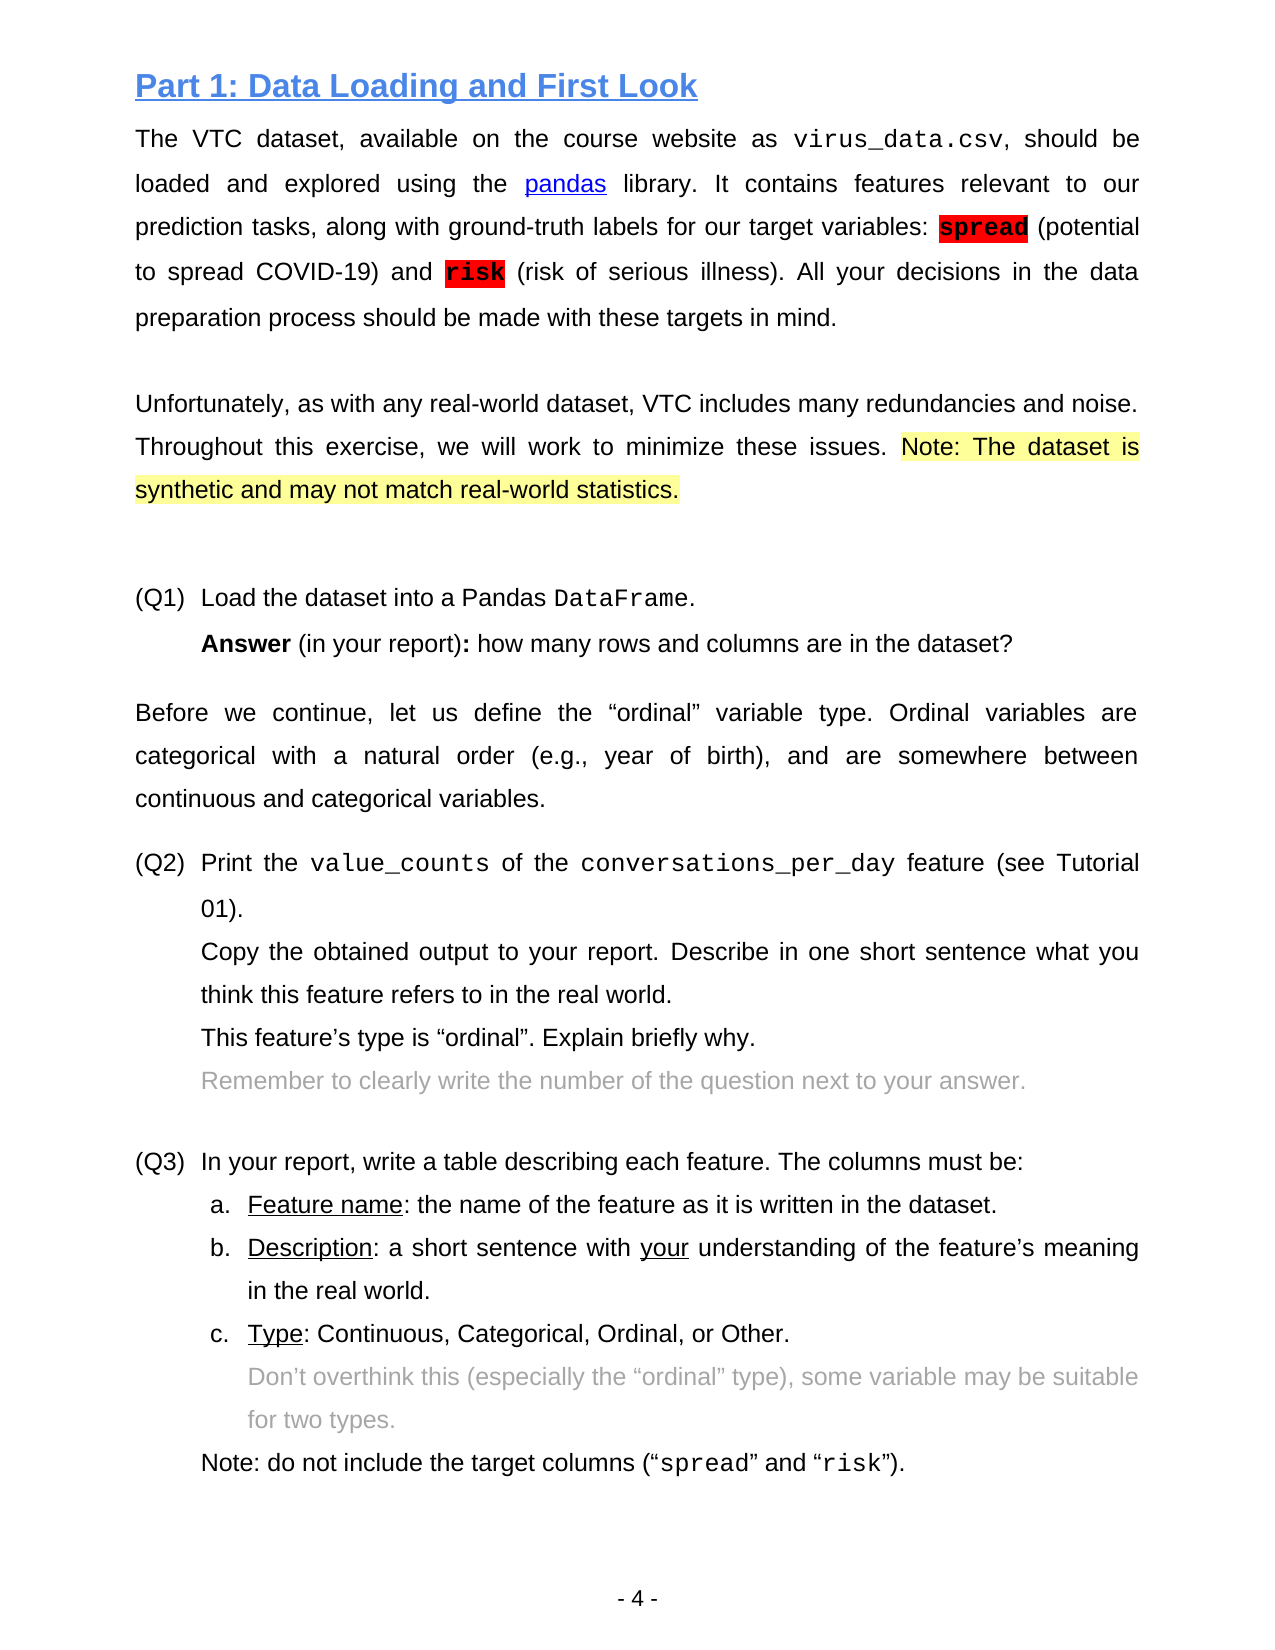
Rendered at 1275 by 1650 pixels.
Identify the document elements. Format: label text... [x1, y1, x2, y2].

text Answer (in your report): how many rows and columns are in the dataset? [201, 629, 1140, 658]
list Print the value_counts of the conversations_per_day feature (see Tutorial 01). Copy the obtained output to your report. Describe in one short sentence what you think this feature refers to in the real world. [135, 848, 1140, 1009]
text Don’t overthink this (especially the “ordinal” type), some variable may be suitable for two types. [247, 1362, 1140, 1434]
text Unfortunately, as with any real-world dataset, VTC includes many redundancies and noise. Throughout this exercise, we will work to minimize these issues. Note: The dataset is synthetic and may not match real-world statistics. [135, 389, 1140, 504]
list Feature name: the name of the feature as it is written in the dataset. [210, 1189, 1140, 1218]
text The VTC dataset, available on the course website as virus_data.csv, should be loaded and explored using the pandas library. It contains features relevant to our prediction tasks, along with ground-truth labels for our target variables: spread (potential to spread COVID-19) and risk (risk of serious illness). All your decisions in the data preparation process should be made with these targets in mind. [135, 124, 1140, 331]
text Part 1: Data Loading and First Look [135, 66, 1140, 104]
list In your report, write a table describing each feature. The columns must be: [135, 1146, 1140, 1175]
text This feature’s type is “ordinal”. Explain briefly why. [201, 1023, 1140, 1052]
list Description: a short sentence with your understanding of the feature’s meaning in the real world. [210, 1233, 1140, 1304]
text Note: do not include the target columns (“spread” and “risk”). [201, 1448, 1140, 1479]
text Remember to clearly write the number of the question next to your answer. [201, 1066, 1140, 1095]
text Before we continue, let us define the “ordinal” variable type. Ordinal variables are categorical with a natural order (e.g., year of birth), and are somewhere between continuous and categorical variables. [135, 697, 1140, 812]
list Load the dataset into a Pandas DataFrame. [135, 583, 1140, 614]
list Type: Continuous, Categorical, Ordinal, or Other. [210, 1319, 1140, 1348]
